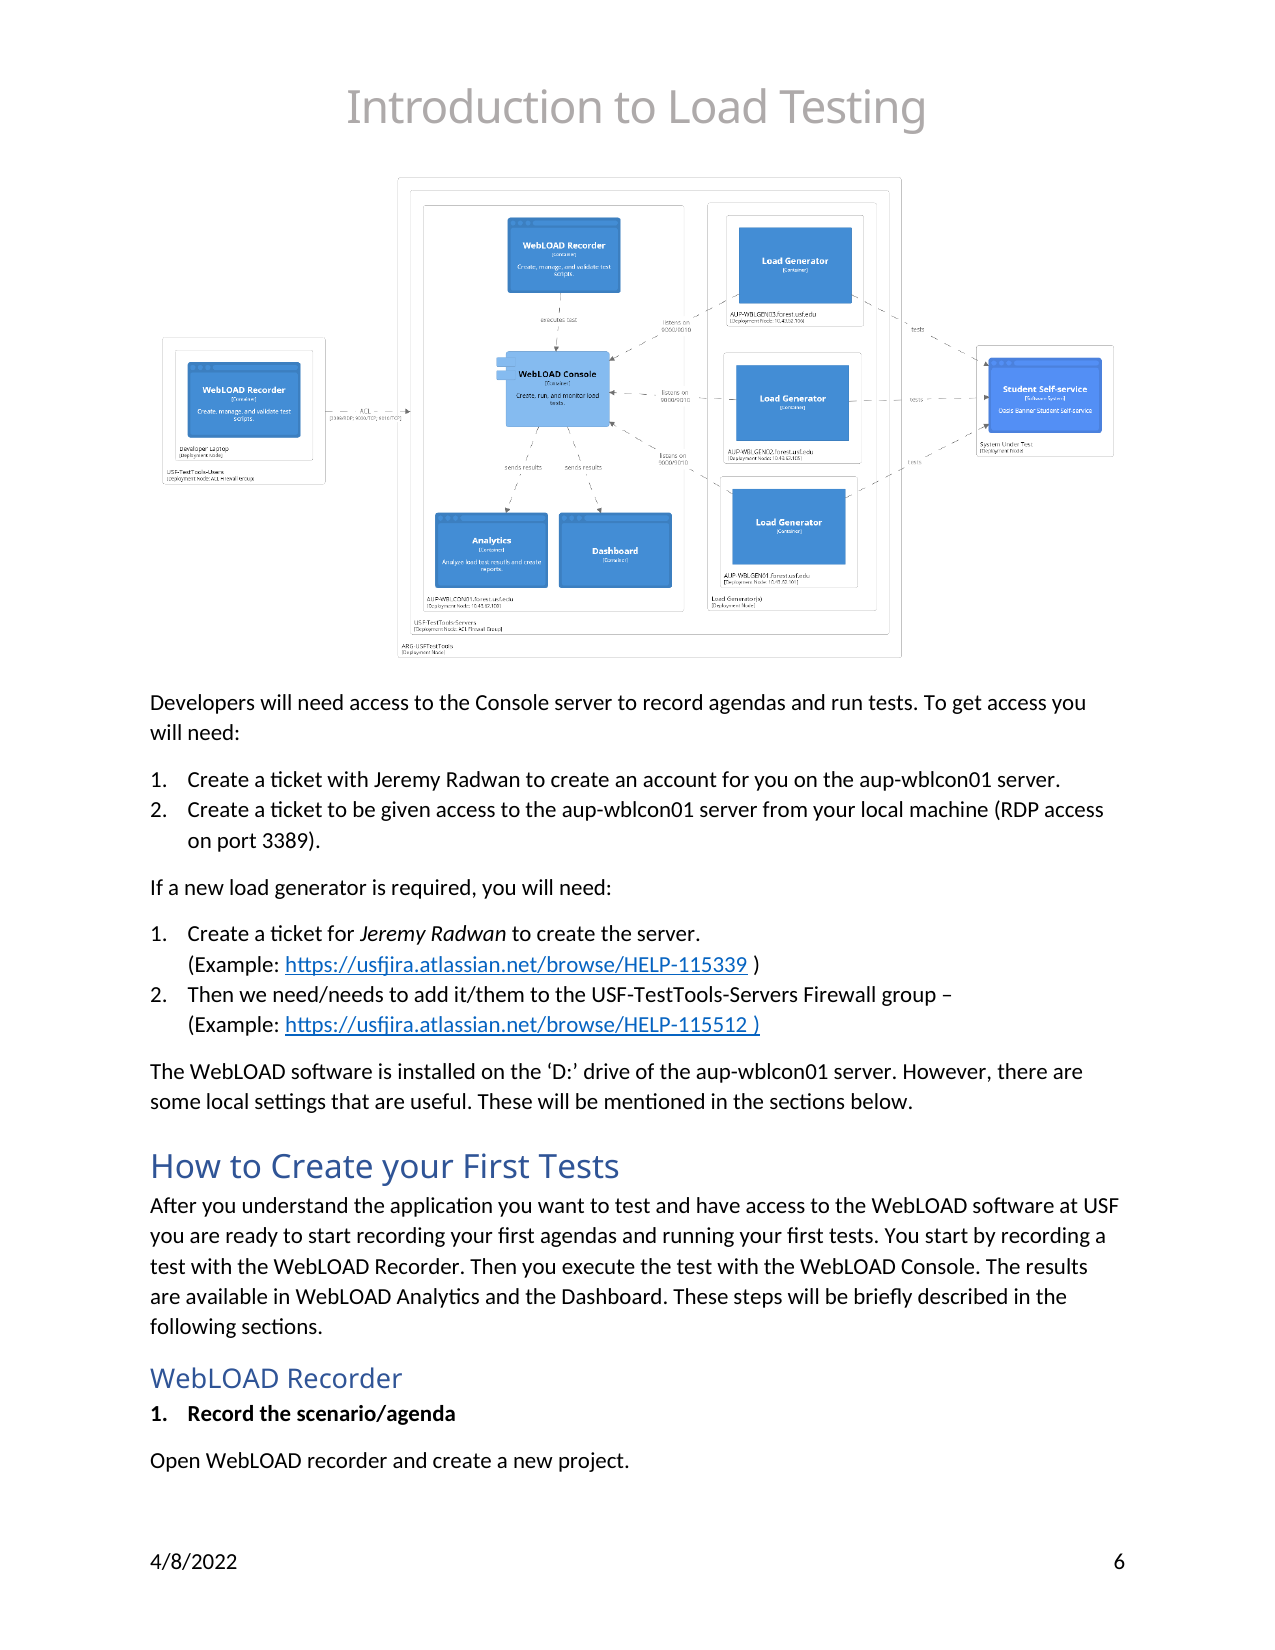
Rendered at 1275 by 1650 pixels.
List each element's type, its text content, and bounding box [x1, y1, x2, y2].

subtitle WebLOAD Recorder [150, 1359, 1125, 1396]
picture [150, 165, 1125, 670]
text After you understand the application you want to test and have access to the WebLOAD software at USF you are ready to start recording your first agendas and running your first tests. You start by recording a test with the WebLOAD Recorder. Then you execute the test with the WebLOAD Console. The results are available in WebLOAD Analytics and the Dashboard. These steps will be briefly described in the following sections. [150, 1191, 1125, 1340]
text The WebLOAD software is installed on the ‘D:’ drive of the aup-wblcon01 server. However, there are some local settings that are useful. These will be mentioned in the sections below. [150, 1057, 1125, 1115]
list Create a ticket to be given access to the aup-wblcon01 server from your local machine (RDP access on port 3389). [150, 796, 1125, 854]
list Create a ticket for Jeremy Radwan to create the server. (Example: https://usfjira.atlassian.net/browse/HELP-115339 ) [150, 919, 1125, 978]
text If a new load generator is required, you will need: [150, 873, 1125, 901]
list Record the scenario/agenda [150, 1399, 1125, 1427]
subtitle How to Create your First Tests [150, 1142, 1125, 1188]
list Create a ticket with Jeremy Radwan to create an account for you on the aup-wblcon01 server. [150, 765, 1125, 793]
text Open WebLOAD recorder and create a new project. [150, 1446, 1125, 1474]
text Developers will need access to the Console server to record agendas and run tests. To get access you will need: [150, 688, 1125, 747]
list Then we need/needs to add it/them to the USF-TestTools-Servers Firewall group – (Example: https://usfjira.atlassian.net/browse/HELP-115512 ) [150, 980, 1125, 1038]
